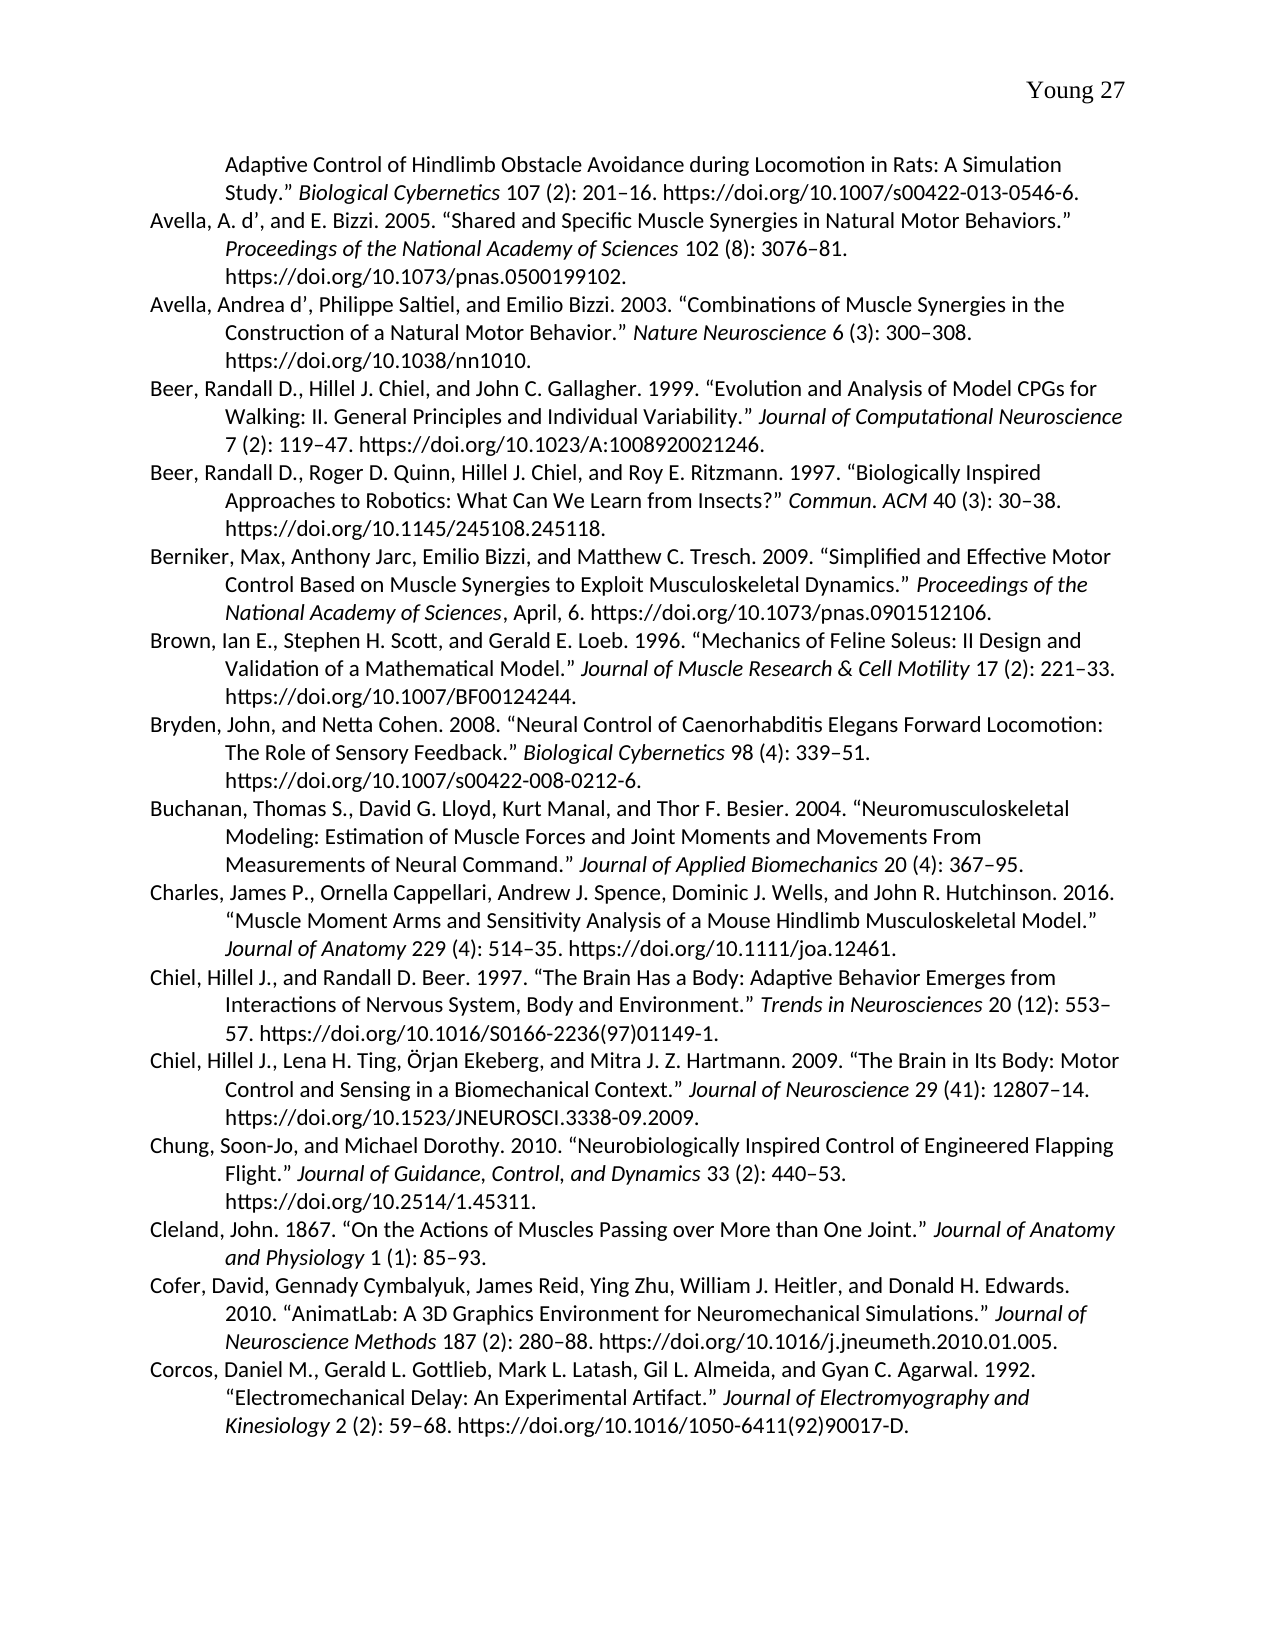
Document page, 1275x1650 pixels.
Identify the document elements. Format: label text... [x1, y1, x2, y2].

text Chiel, Hillel J., Lena H. Ting, Örjan Ekeberg, and Mitra J. Z. Hartmann. 2009. “The Brain in Its Body: Motor Control and Sensing in a Biomechanical Context.” Journal of Neuroscience 29 (41): 12807–14. https://doi.org/10.1523/JNEUROSCI.3338-09.2009. [150, 1047, 1125, 1131]
text Corcos, Daniel M., Gerald L. Gottlieb, Mark L. Latash, Gil L. Almeida, and Gyan C. Agarwal. 1992. “Electromechanical Delay: An Experimental Artifact.” Journal of Electromyography and Kinesiology 2 (2): 59–68. https://doi.org/10.1016/1050-6411(92)90017-D. [150, 1355, 1125, 1439]
text Bryden, John, and Netta Cohen. 2008. “Neural Control of Caenorhabditis Elegans Forward Locomotion: The Role of Sensory Feedback.” Biological Cybernetics 98 (4): 339–51. https://doi.org/10.1007/s00422-008-0212-6. [150, 710, 1125, 794]
text Cofer, David, Gennady Cymbalyuk, James Reid, Ying Zhu, William J. Heitler, and Donald H. Edwards. 2010. “AnimatLab: A 3D Graphics Environment for Neuromechanical Simulations.” Journal of Neuroscience Methods 187 (2): 280–88. https://doi.org/10.1016/j.jneumeth.2010.01.005. [150, 1271, 1125, 1355]
text Chiel, Hillel J., and Randall D. Beer. 1997. “The Brain Has a Body: Adaptive Behavior Emerges from Interactions of Nervous System, Body and Environment.” Trends in Neurosciences 20 (12): 553–57. https://doi.org/10.1016/S0166-2236(97)01149-1. [150, 963, 1125, 1047]
text Brown, Ian E., Stephen H. Scott, and Gerald E. Loeb. 1996. “Mechanics of Feline Soleus: II Design and Validation of a Mathematical Model.” Journal of Muscle Research & Cell Motility 17 (2): 221–33. https://doi.org/10.1007/BF00124244. [150, 626, 1125, 710]
text Beer, Randall D., Hillel J. Chiel, and John C. Gallagher. 1999. “Evolution and Analysis of Model CPGs for Walking: II. General Principles and Individual Variability.” Journal of Computational Neuroscience 7 (2): 119–47. https://doi.org/10.1023/A:1008920021246. [150, 374, 1125, 458]
text Charles, James P., Ornella Cappellari, Andrew J. Spence, Dominic J. Wells, and John R. Hutchinson. 2016. “Muscle Moment Arms and Sensitivity Analysis of a Mouse Hindlimb Musculoskeletal Model.” Journal of Anatomy 229 (4): 514–35. https://doi.org/10.1111/joa.12461. [150, 878, 1125, 963]
text Avella, Andrea d’, Philippe Saltiel, and Emilio Bizzi. 2003. “Combinations of Muscle Synergies in the Construction of a Natural Motor Behavior.” Nature Neuroscience 6 (3): 300–308. https://doi.org/10.1038/nn1010. [150, 290, 1125, 374]
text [150, 150, 1125, 206]
text Berniker, Max, Anthony Jarc, Emilio Bizzi, and Matthew C. Tresch. 2009. “Simplified and Effective Motor Control Based on Muscle Synergies to Exploit Musculoskeletal Dynamics.” Proceedings of the National Academy of Sciences, April, 6. https://doi.org/10.1073/pnas.0901512106. [150, 542, 1125, 626]
text Cleland, John. 1867. “On the Actions of Muscles Passing over More than One Joint.” Journal of Anatomy and Physiology 1 (1): 85–93. [150, 1215, 1125, 1271]
text Buchanan, Thomas S., David G. Lloyd, Kurt Manal, and Thor F. Besier. 2004. “Neuromusculoskeletal Modeling: Estimation of Muscle Forces and Joint Moments and Movements From Measurements of Neural Command.” Journal of Applied Biomechanics 20 (4): 367–95. [150, 794, 1125, 878]
text Beer, Randall D., Roger D. Quinn, Hillel J. Chiel, and Roy E. Ritzmann. 1997. “Biologically Inspired Approaches to Robotics: What Can We Learn from Insects?” Commun. ACM 40 (3): 30–38. https://doi.org/10.1145/245108.245118. [150, 458, 1125, 542]
text Chung, Soon-Jo, and Michael Dorothy. 2010. “Neurobiologically Inspired Control of Engineered Flapping Flight.” Journal of Guidance, Control, and Dynamics 33 (2): 440–53. https://doi.org/10.2514/1.45311. [150, 1131, 1125, 1215]
text Avella, A. d’, and E. Bizzi. 2005. “Shared and Specific Muscle Synergies in Natural Motor Behaviors.” Proceedings of the National Academy of Sciences 102 (8): 3076–81. https://doi.org/10.1073/pnas.0500199102. [150, 206, 1125, 290]
